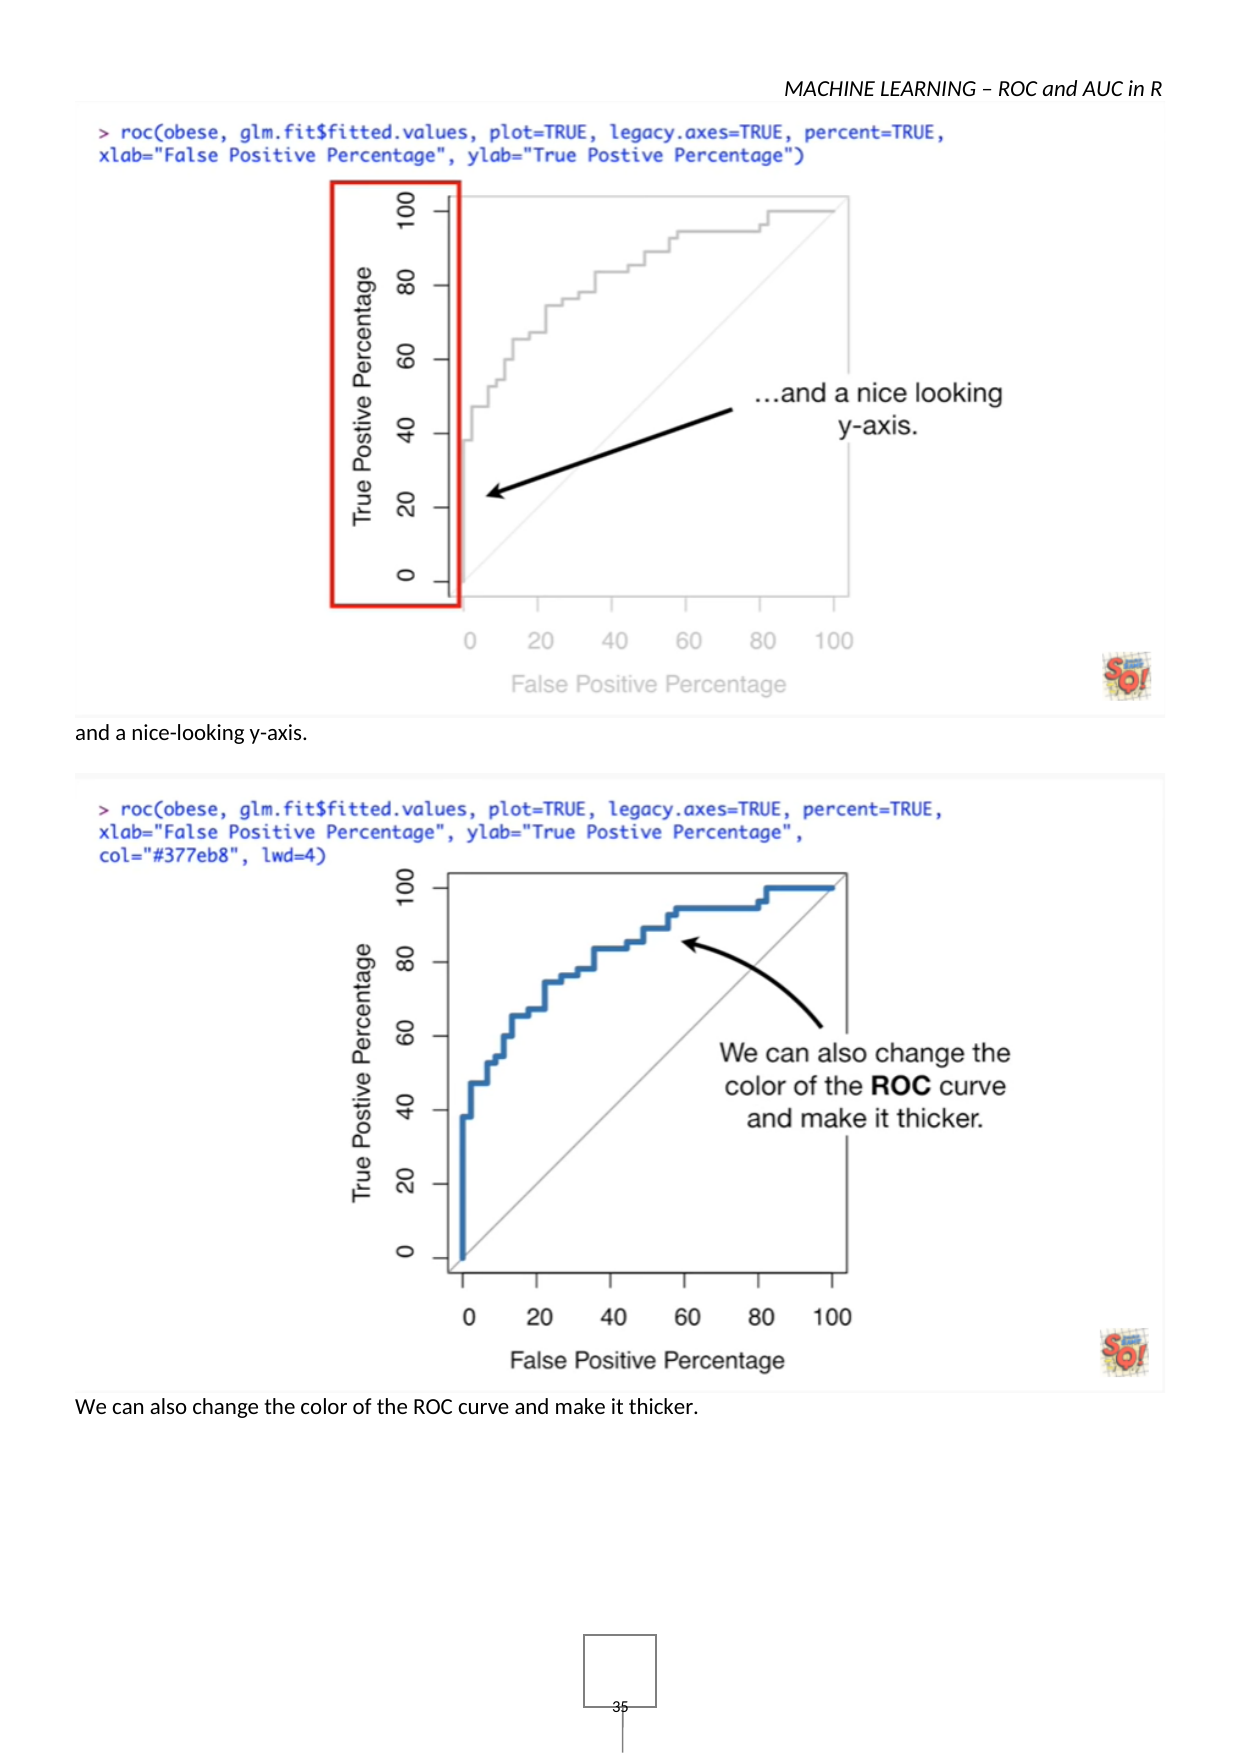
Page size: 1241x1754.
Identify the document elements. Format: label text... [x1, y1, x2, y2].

picture [75, 773, 1166, 1393]
text and a nice-looking y-axis. [75, 718, 1165, 746]
text We can also change the color of the ROC curve and make it thicker. [75, 1393, 1165, 1420]
picture [75, 101, 1166, 718]
